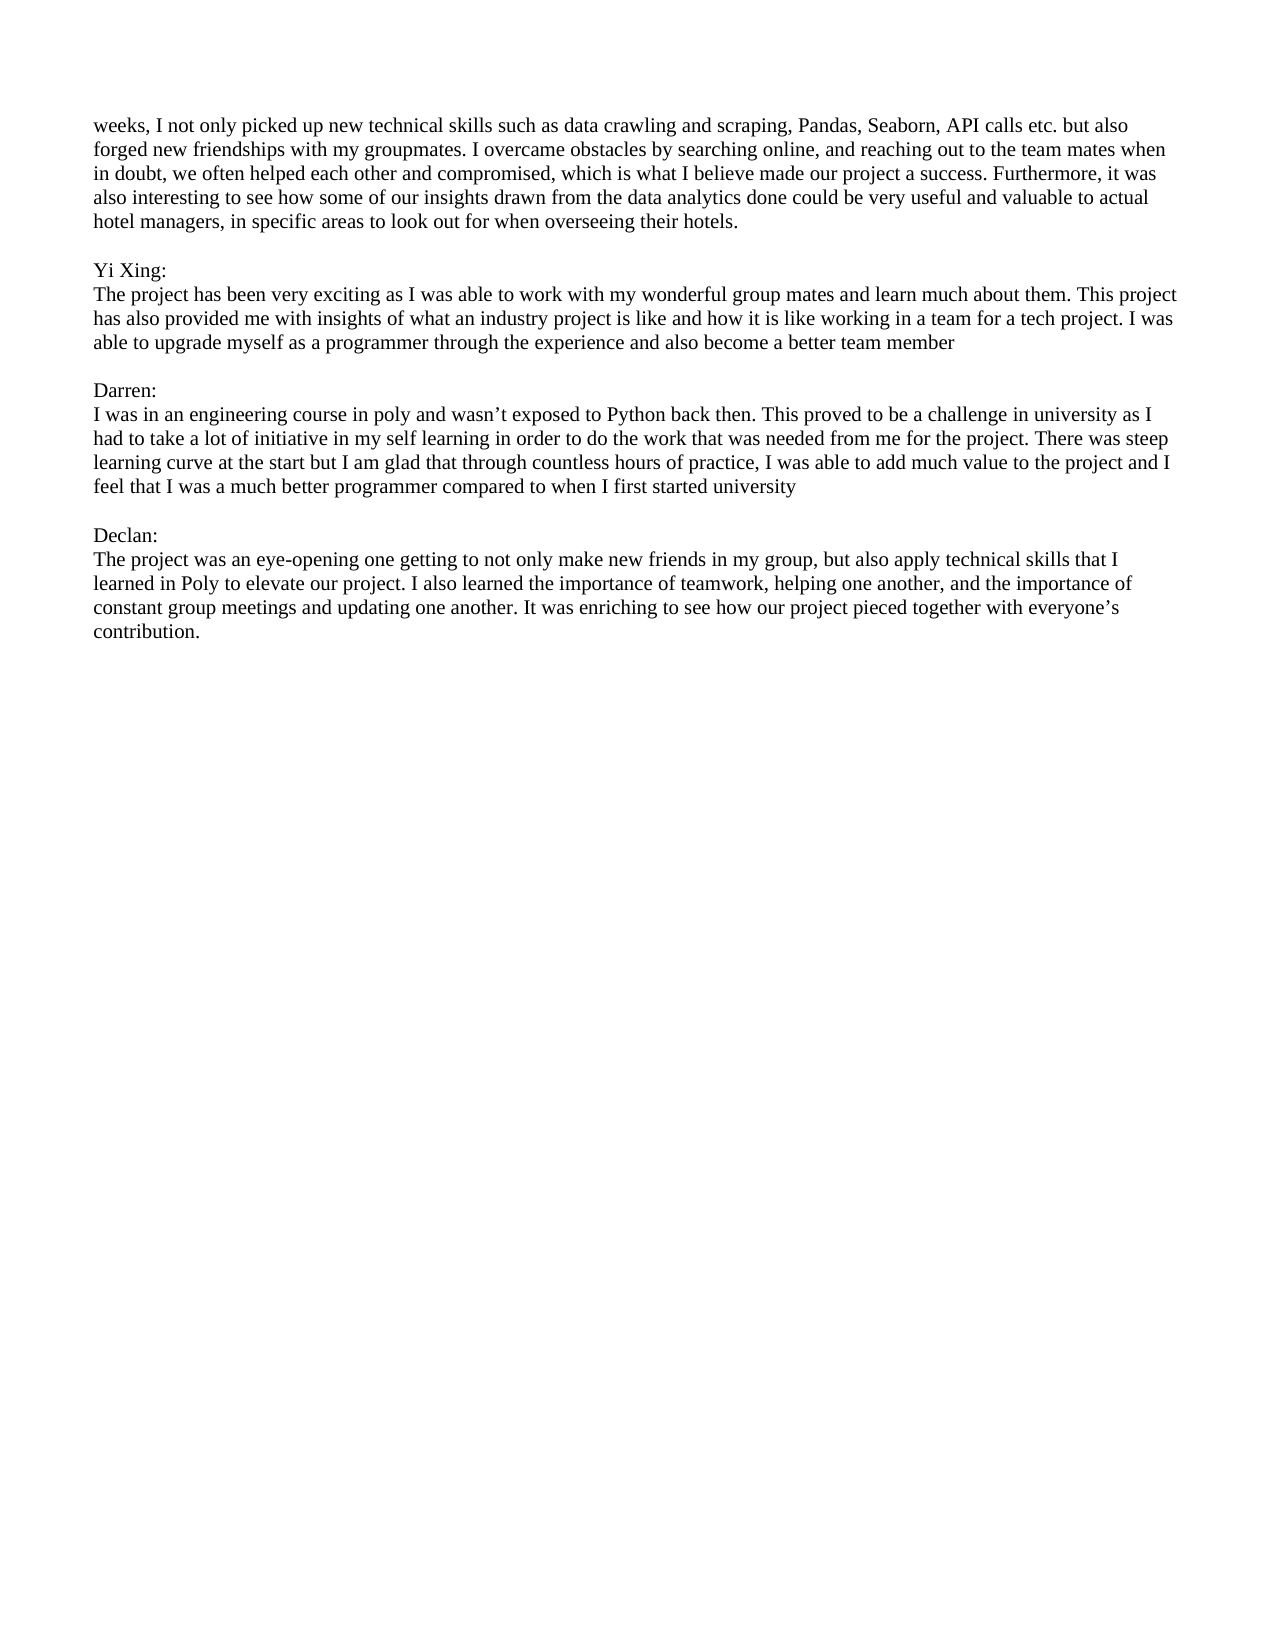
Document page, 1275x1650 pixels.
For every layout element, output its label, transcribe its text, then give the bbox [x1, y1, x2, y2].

text Yi Xing: [93, 258, 1182, 282]
text Declan: [93, 522, 1182, 547]
text The project was an eye-opening one getting to not only make new friends in my group, but also apply technical skills that I learned in Poly to elevate our project. I also learned the importance of teamwork, helping one another, and the importance of constant group meetings and updating one another. It was enriching to see how our project pieced together with everyone’s contribution. [93, 547, 1182, 643]
text I was in an engineering course in poly and wasn’t exposed to Python back then. This proved to be a challenge in university as I had to take a lot of initiative in my self learning in order to do the work that was needed from me for the project. There was steep learning curve at the start but I am glad that through countless hours of practice, I was able to add much value to the project and I feel that I was a much better programmer compared to when I first started university [93, 402, 1182, 498]
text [93, 112, 1182, 233]
text The project has been very exciting as I was able to work with my wonderful group mates and learn much about them. This project has also provided me with insights of what an industry project is like and how it is like working in a team for a tech project. I was able to upgrade myself as a programmer through the experience and also become a better team member [93, 282, 1182, 354]
text Darren: [93, 378, 1182, 402]
